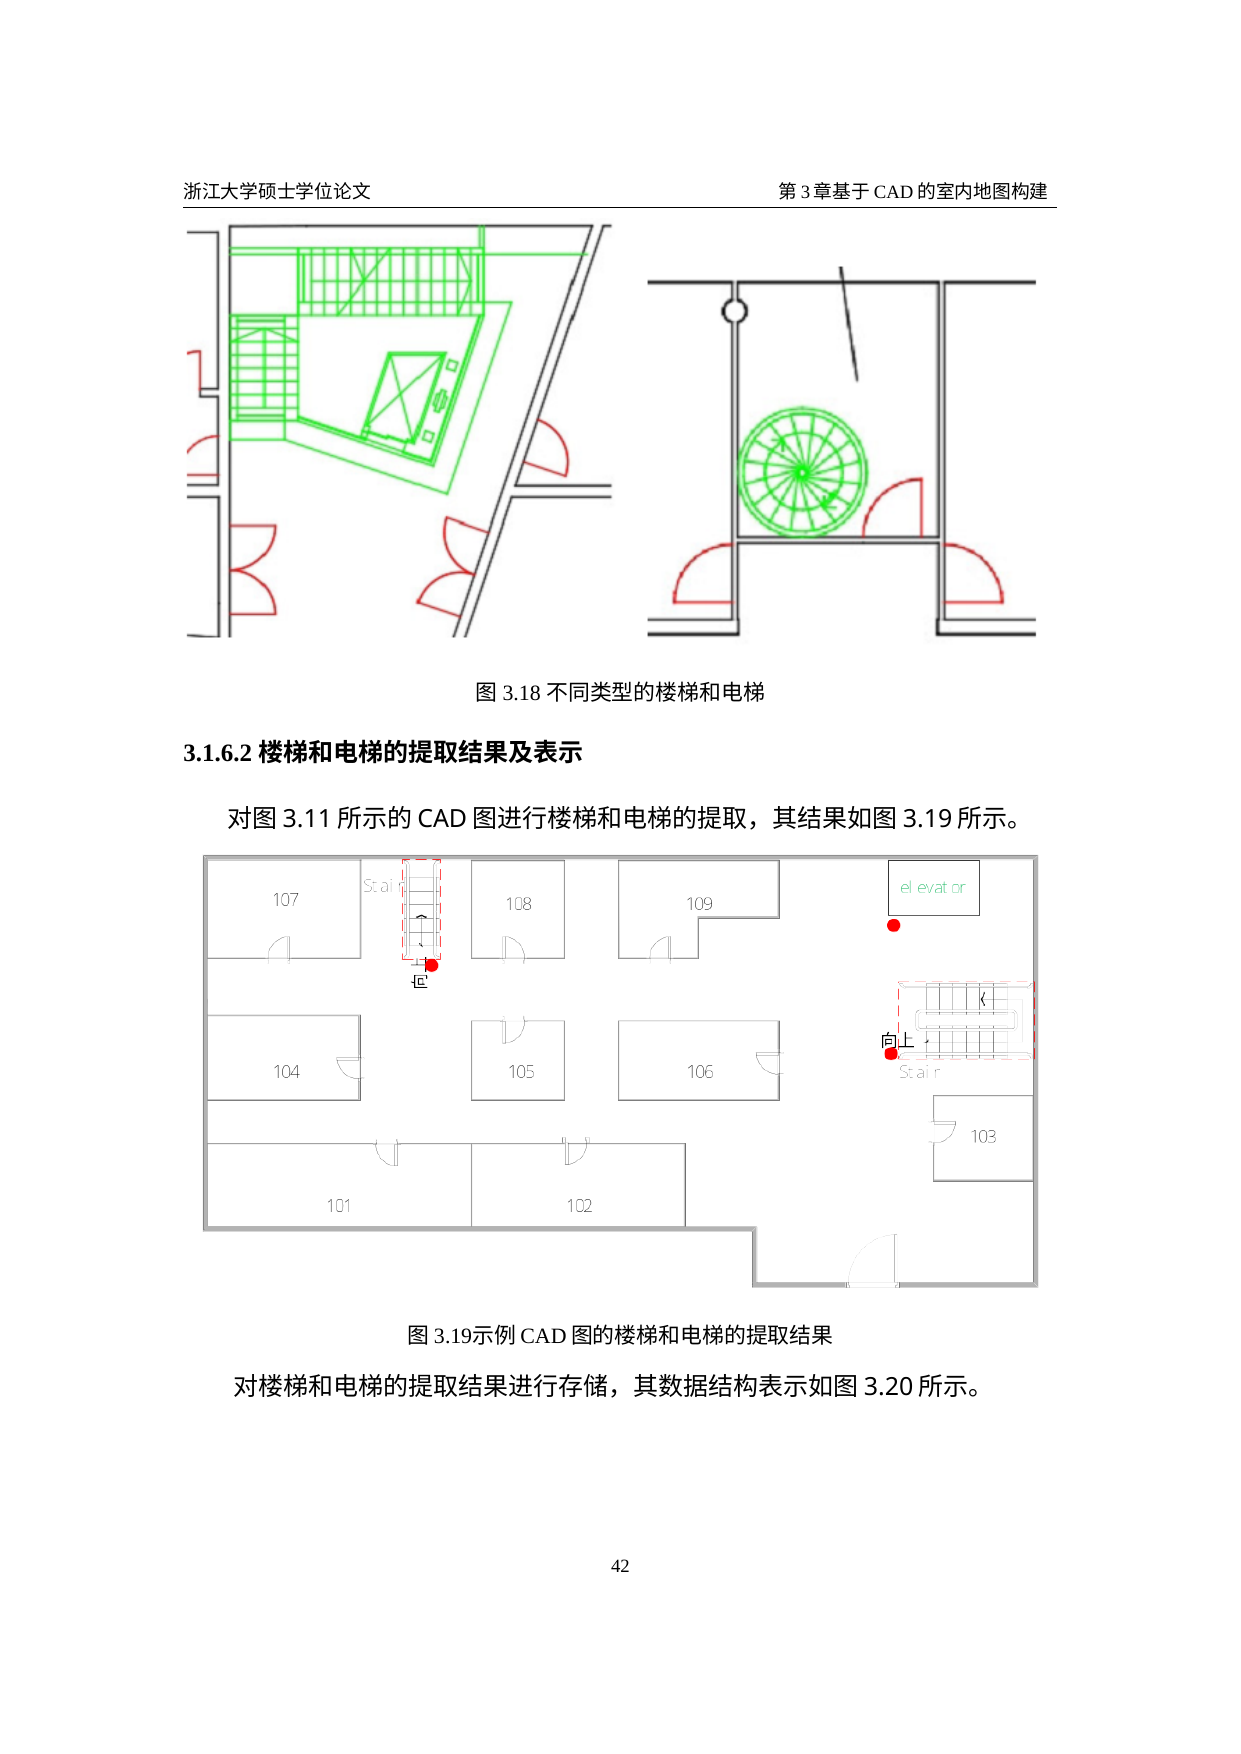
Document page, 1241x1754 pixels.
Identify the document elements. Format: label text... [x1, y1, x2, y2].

picture [183, 218, 1057, 646]
subtitle 楼梯和电梯的提取结果及表示 [183, 732, 1057, 768]
